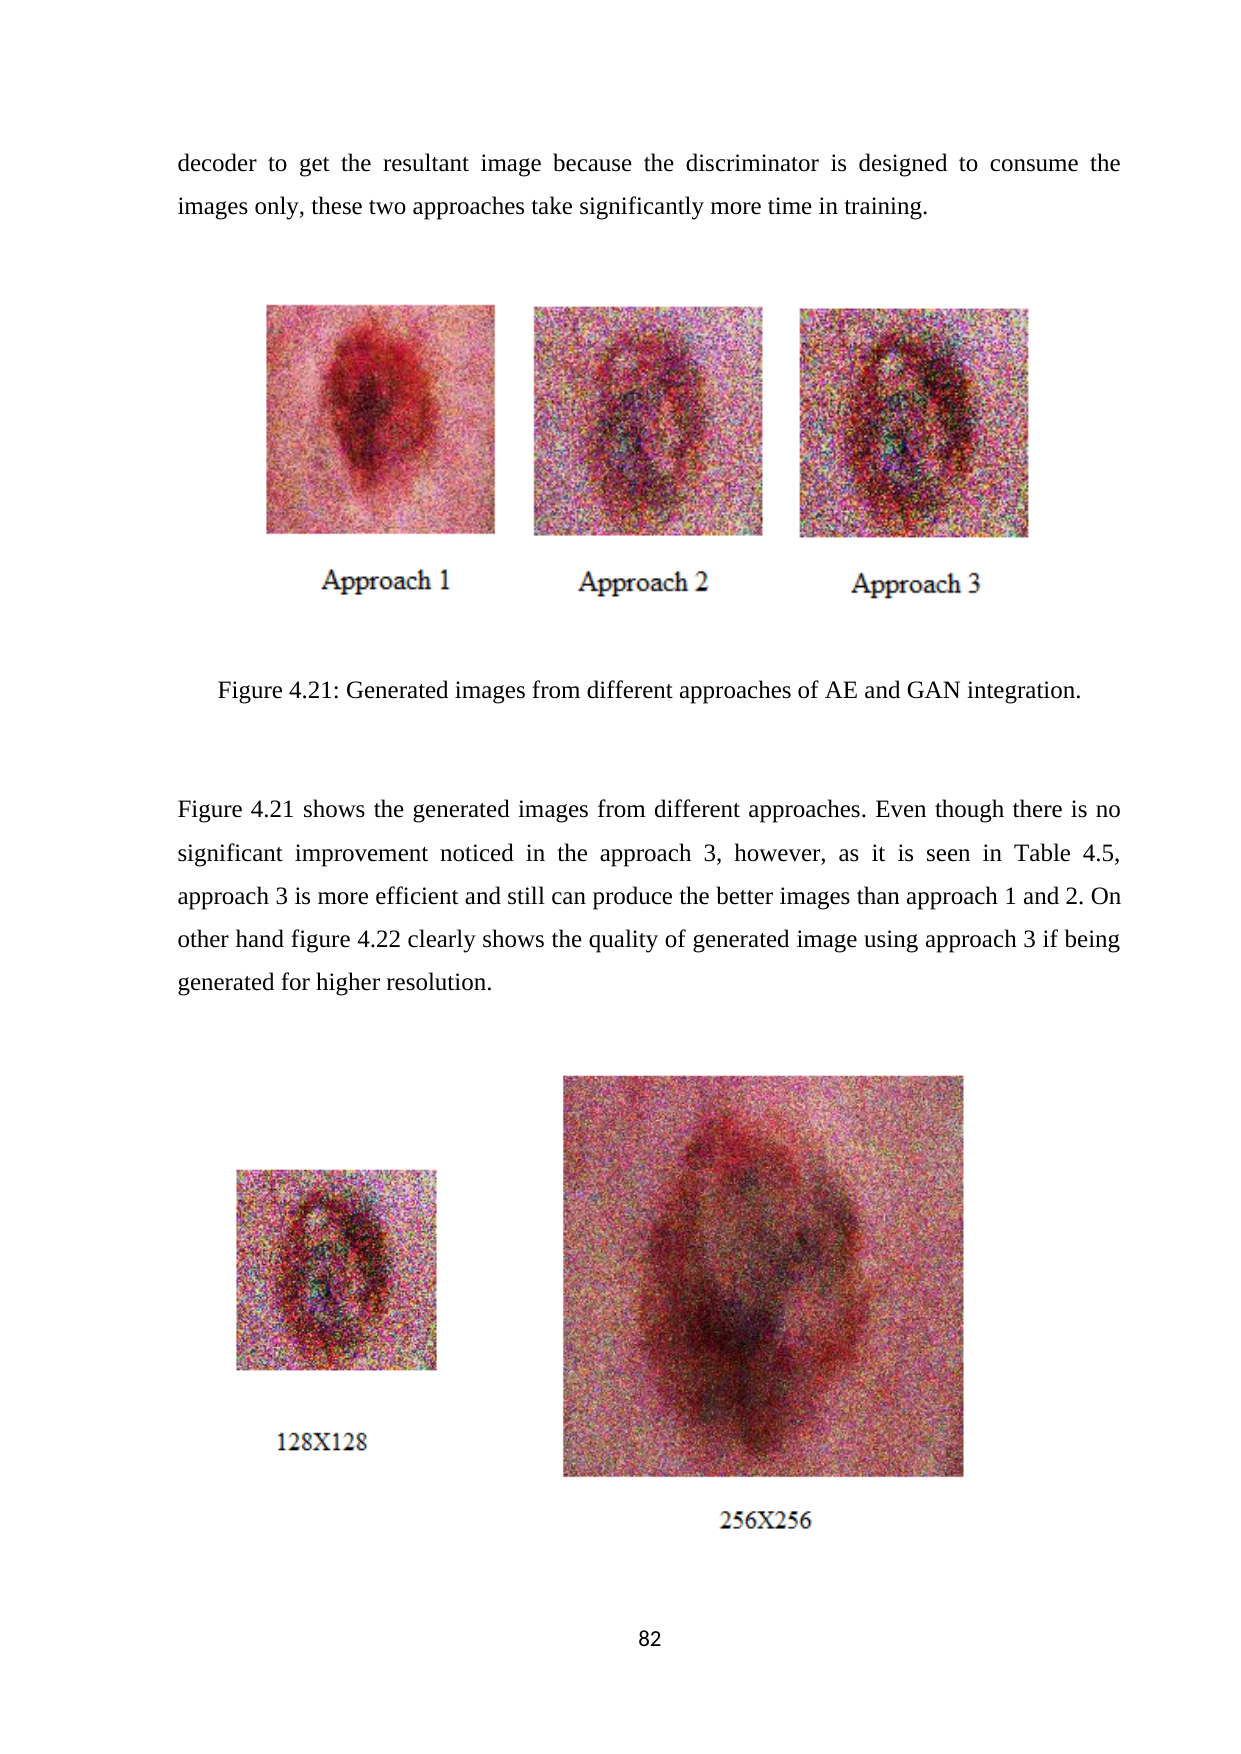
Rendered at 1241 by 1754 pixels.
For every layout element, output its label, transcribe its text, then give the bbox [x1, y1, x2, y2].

text Figure 4.21 shows the generated images from different approaches. Even though there is no significant improvement noticed in the approach 3, however, as it is seen in Table 4.5, approach 3 is more efficient and still can produce the better images than approach 1 and 2. On other hand figure 4.22 clearly shows the quality of generated image using approach 3 if being generated for higher resolution. [177, 794, 1122, 996]
text Figure 4.21: Generated images from different approaches of AE and GAN integration. [177, 675, 1122, 704]
picture [182, 1026, 1117, 1568]
picture [249, 250, 1050, 645]
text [177, 148, 1122, 219]
